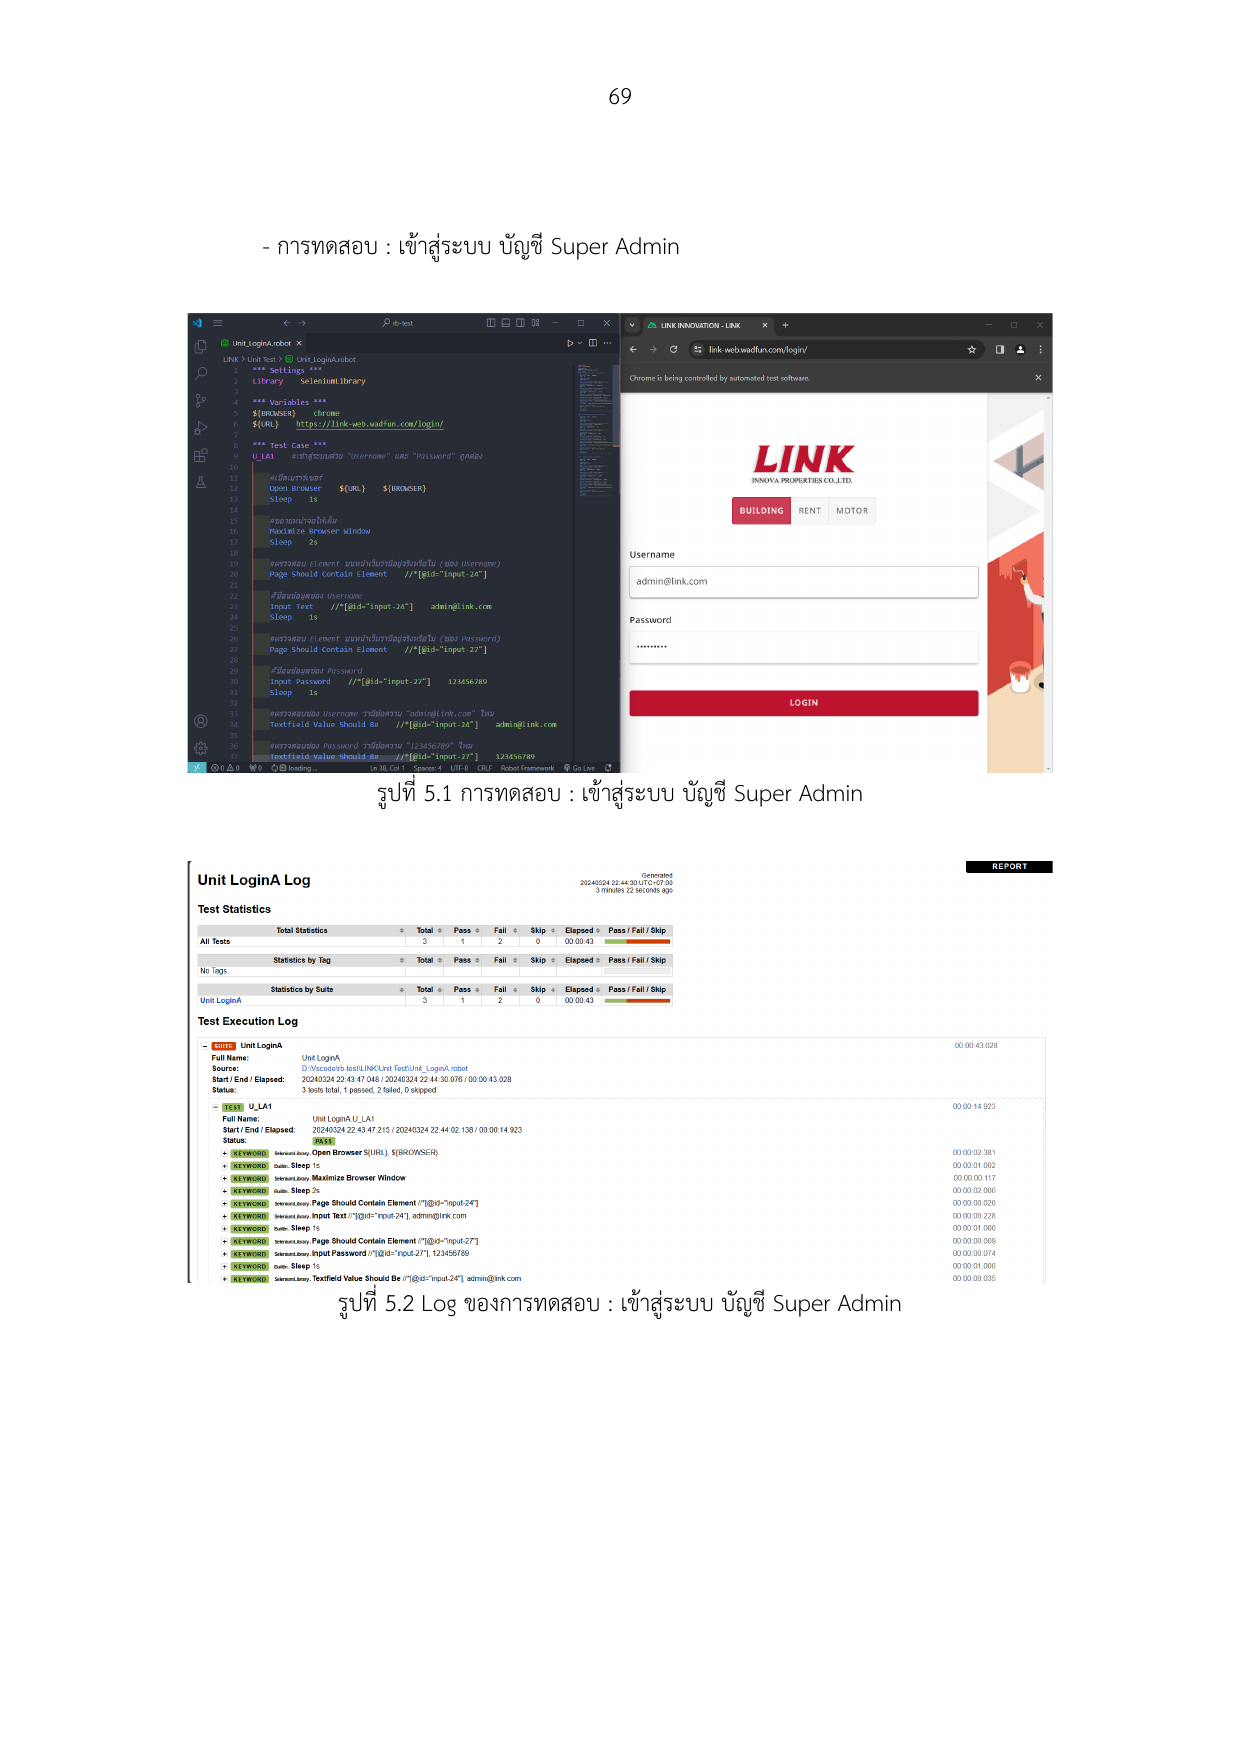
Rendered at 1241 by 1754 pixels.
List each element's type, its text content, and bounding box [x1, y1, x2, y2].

text รูปที่ 5.2 Log ของการทดสอบ : เข้าสู่ระบบ บัญชี Super Admin [187, 1283, 1053, 1327]
text - การทดสอบ : เข้าสู่ระบบ บัญชี Super Admin [187, 225, 1053, 269]
text รูปที่ 5.1 การทดสอบ : เข้าสู่ระบบ บัญชี Super Admin [187, 773, 1053, 817]
picture [187, 861, 1053, 1283]
picture [187, 313, 1053, 773]
